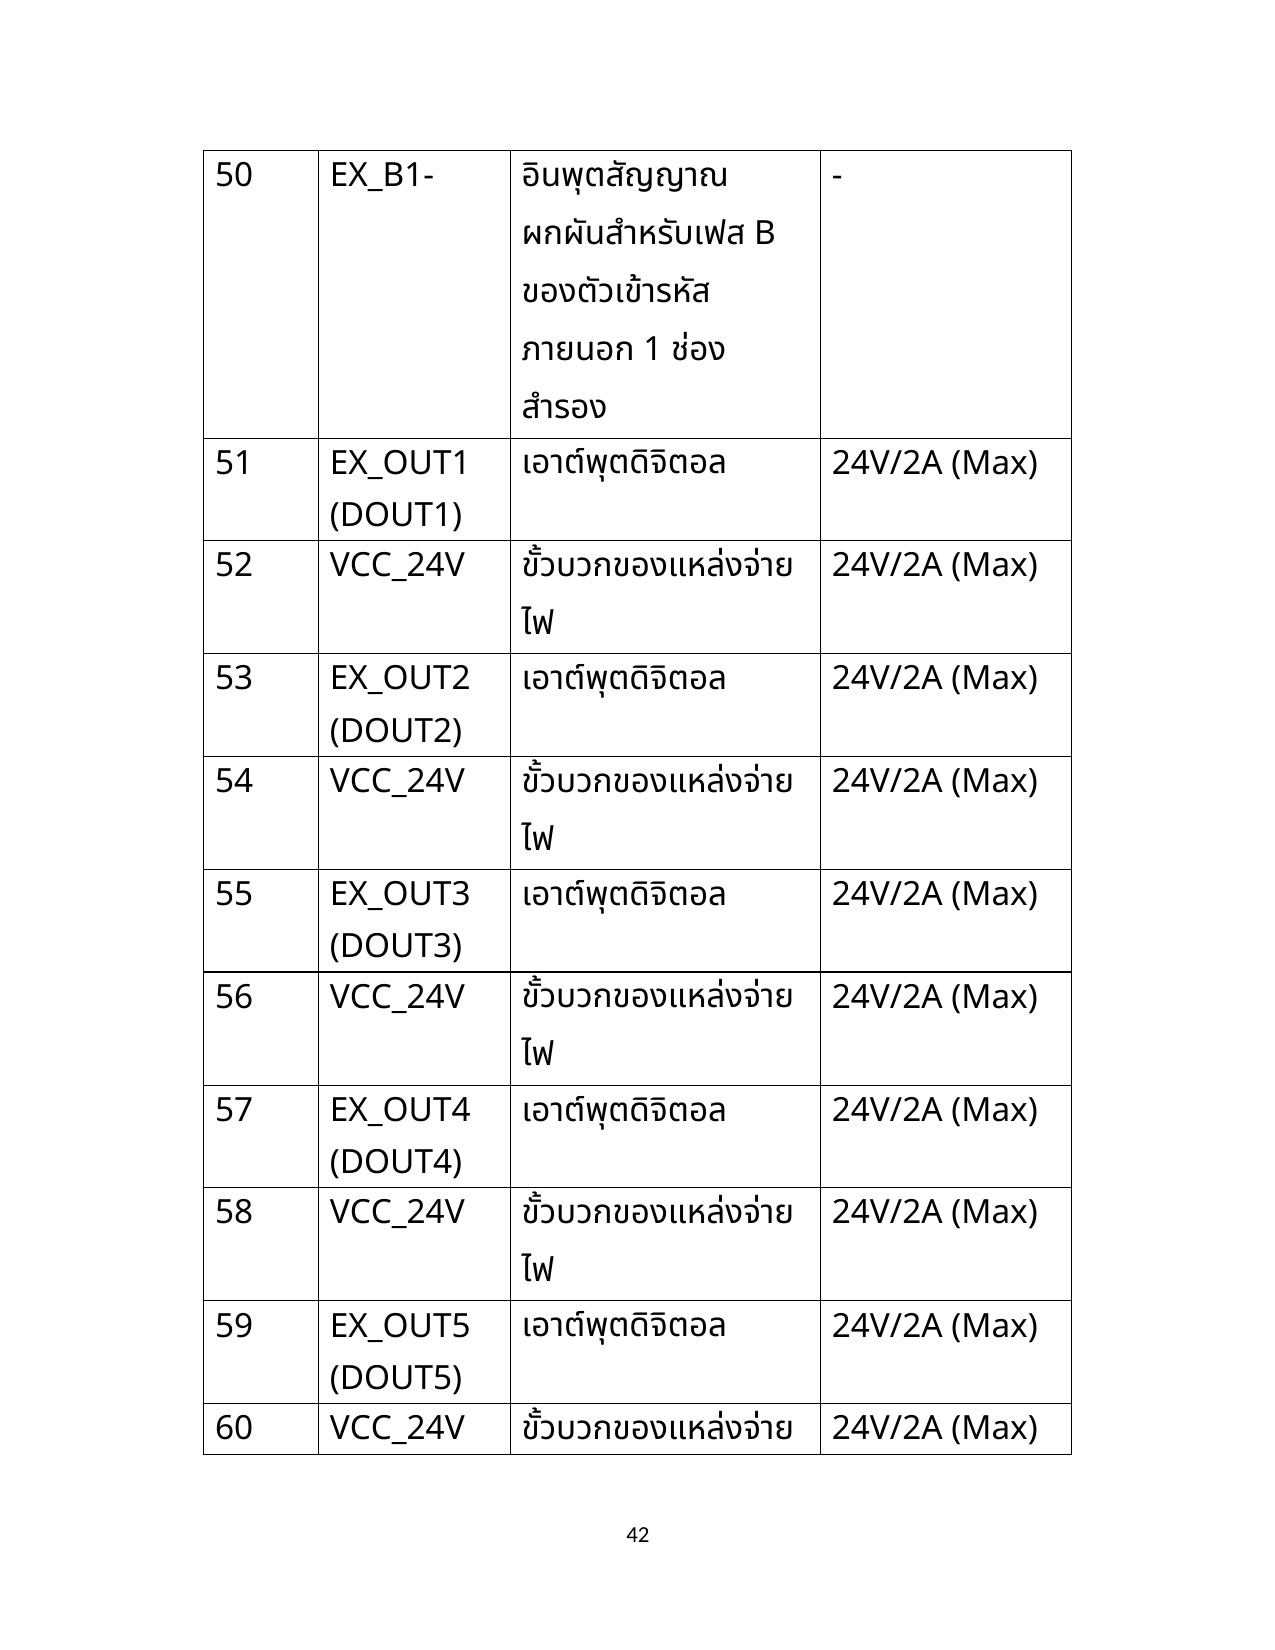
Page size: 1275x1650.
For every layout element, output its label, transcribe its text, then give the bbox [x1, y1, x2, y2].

table_cell VCC_24V [319, 541, 510, 653]
table_cell 54 [204, 757, 318, 869]
table_cell EX_OUT4 (DOUT4) [319, 1086, 510, 1187]
table_cell เอาต์พุตดิจิตอล [511, 1301, 820, 1403]
table_cell EX_OUT2 (DOUT2) [319, 654, 510, 756]
table_cell VCC_24V [319, 973, 510, 1084]
table_cell เอาต์พุตดิจิตอล [511, 1086, 820, 1187]
table_cell 24V/2A (Max) [821, 757, 1071, 869]
table_cell 24V/2A (Max) [821, 1404, 1071, 1454]
table_cell 24V/2A (Max) [821, 1086, 1071, 1187]
table_cell เอาต์พุตดิจิตอล [511, 654, 820, 756]
table_cell - [821, 151, 1071, 437]
table_cell 24V/2A (Max) [821, 654, 1071, 756]
table_cell 24V/2A (Max) [821, 1301, 1071, 1403]
table_cell ขั้วบวกของแหล่งจ่ายไฟ [511, 1188, 820, 1300]
table_cell 24V/2A (Max) [821, 870, 1071, 971]
table_cell 51 [204, 439, 318, 540]
table_cell 52 [204, 541, 318, 653]
table_cell VCC_24V [319, 1404, 510, 1454]
table_cell 59 [204, 1301, 318, 1403]
table_cell 24V/2A (Max) [821, 1188, 1071, 1300]
table_cell EX_OUT1 (DOUT1) [319, 439, 510, 540]
table_cell 56 [204, 973, 318, 1084]
table_cell 60 [204, 1404, 318, 1454]
table_cell 57 [204, 1086, 318, 1187]
table_cell 58 [204, 1188, 318, 1300]
table_cell 24V/2A (Max) [821, 541, 1071, 653]
table_cell ขั้วบวกของแหล่งจ่ายไฟ [511, 973, 820, 1084]
table_cell เอาต์พุตดิจิตอล [511, 439, 820, 540]
table_cell 55 [204, 870, 318, 971]
table_cell เอาต์พุตดิจิตอล [511, 870, 820, 971]
table_cell 50 [204, 151, 318, 437]
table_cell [511, 1404, 820, 1454]
table_cell 53 [204, 654, 318, 756]
table_cell อินพุตสัญญาณผกผันสำหรับเฟส B ของตัวเข้ารหัสภายนอก 1 ช่องสำรอง [511, 151, 820, 437]
table_cell ขั้วบวกของแหล่งจ่ายไฟ [511, 757, 820, 869]
table_cell EX_B1- [319, 151, 510, 437]
table_cell EX_OUT5 (DOUT5) [319, 1301, 510, 1403]
table_cell ขั้วบวกของแหล่งจ่ายไฟ [511, 541, 820, 653]
table_cell EX_OUT3 (DOUT3) [319, 870, 510, 971]
table_cell VCC_24V [319, 1188, 510, 1300]
table_cell VCC_24V [319, 757, 510, 869]
table_cell 24V/2A (Max) [821, 973, 1071, 1084]
table_cell 24V/2A (Max) [821, 439, 1071, 540]
